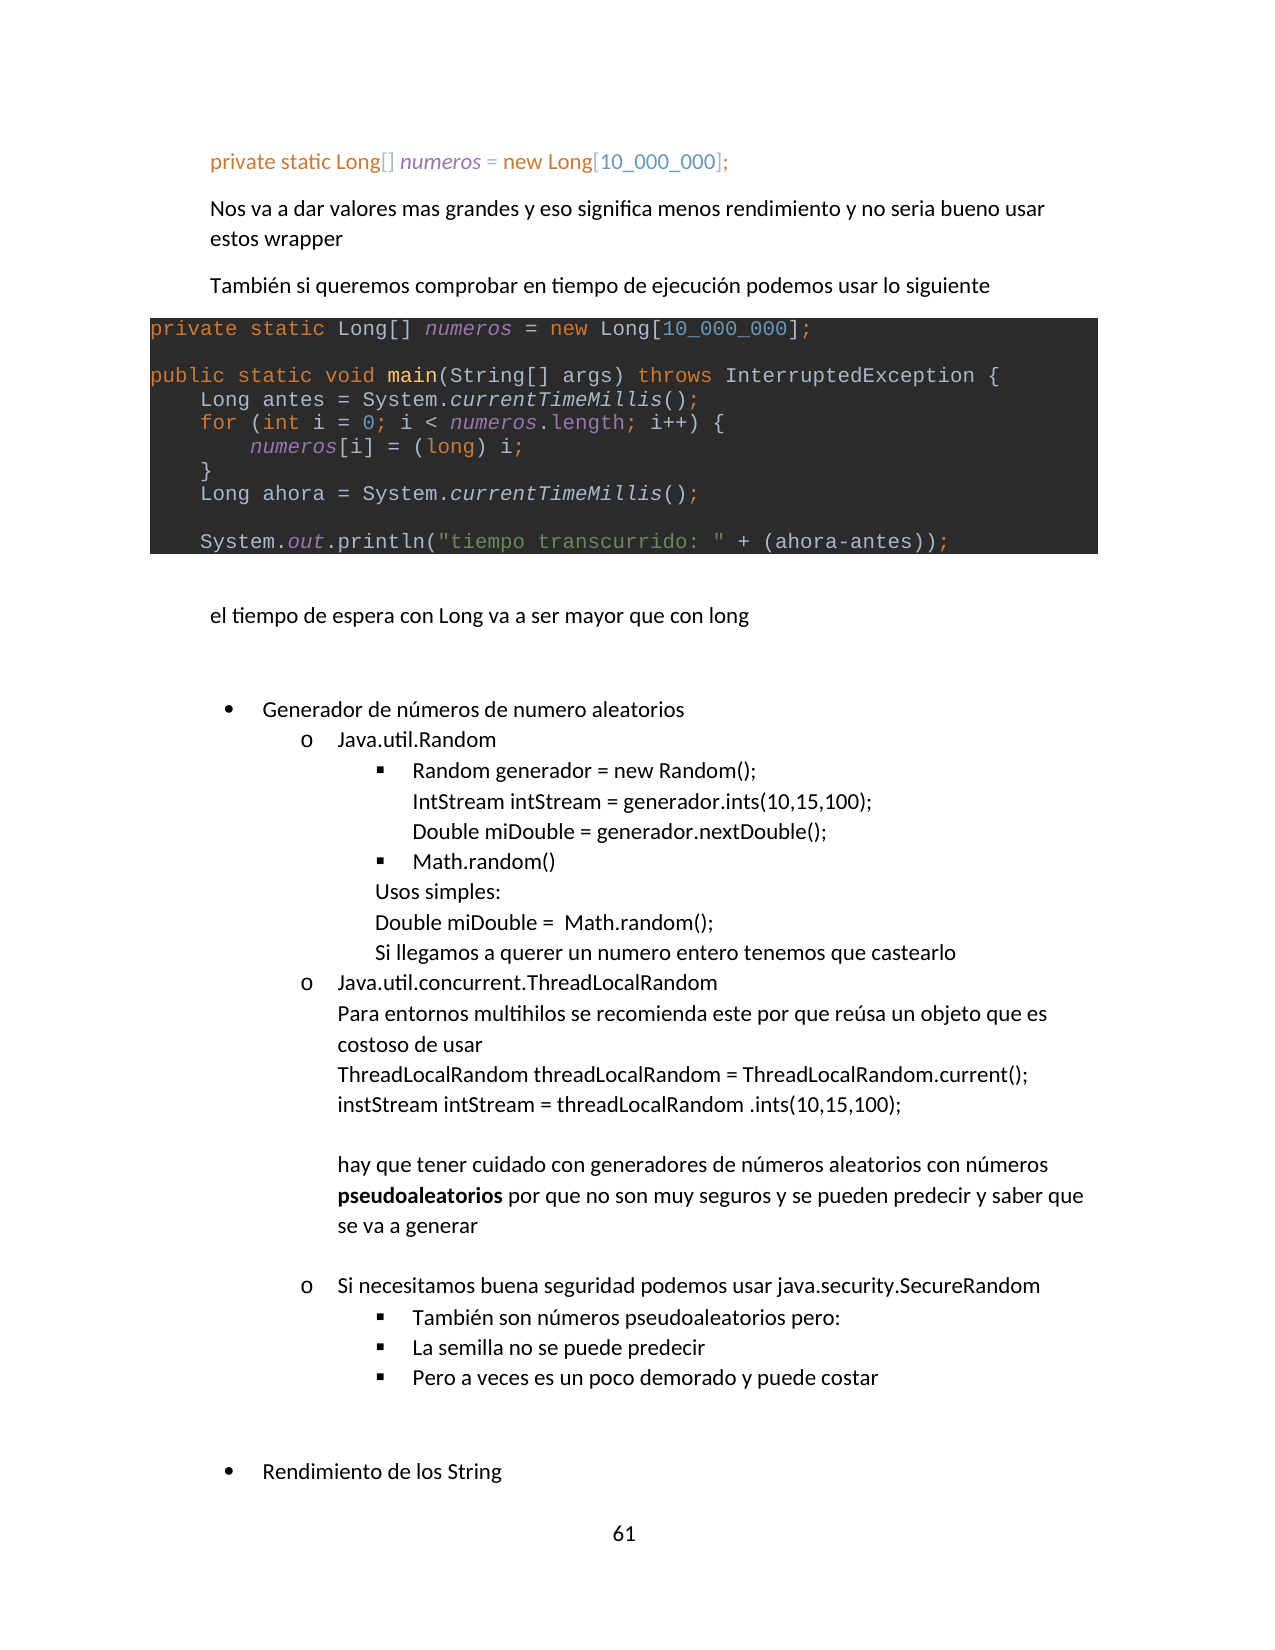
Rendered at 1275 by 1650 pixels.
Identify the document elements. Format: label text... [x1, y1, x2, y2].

list Java.util.Random [300, 725, 1098, 754]
list IntStream intStream = generador.ints(10,15,100); [360, 787, 1098, 815]
text También si queremos comprobar en tiempo de ejecución podemos usar lo siguiente [210, 271, 1098, 299]
list Para entornos multihilos se recomienda este por que reúsa un objeto que es costoso de usar [337, 999, 1098, 1058]
list hay que tener cuidado con generadores de números aleatorios con números pseudoaleatorios por que no son muy seguros y se pueden predecir y saber que se va a generar [337, 1151, 1098, 1239]
text el tiempo de espera con Long va a ser mayor que con long [210, 601, 1098, 629]
list La semilla no se puede predecir [375, 1333, 1098, 1361]
list ThreadLocalRandom threadLocalRandom = ThreadLocalRandom.current(); [337, 1060, 1098, 1088]
text private static Long[] numeros = new Long[10_000_000]; public static void main(String[] args) throws InterruptedException { Long antes = System.currentTimeMillis(); for (int i = 0; i < numeros.length; i++) { numeros[i] = (long) i; } Long ahora = System.currentTimeMillis(); System.out.println("tiempo transcurrido: " + (ahora-antes)); [150, 318, 1098, 554]
list Si necesitamos buena seguridad podemos usar java.security.SecureRandom [300, 1271, 1098, 1301]
list instStream intStream = threadLocalRandom .ints(10,15,100); [337, 1090, 1098, 1118]
text Nos va a dar valores mas grandes y eso significa menos rendimiento y no seria bueno usar estos wrapper [210, 194, 1098, 252]
list Si llegamos a querer un numero entero tenemos que castearlo [337, 938, 1098, 966]
list Rendimiento de los String [225, 1457, 1098, 1485]
list Math.random() [375, 847, 1098, 875]
list También son números pseudoaleatorios pero: [375, 1303, 1098, 1331]
list Random generador = new Random(); [375, 757, 1098, 784]
list Pero a veces es un poco demorado y puede costar [375, 1363, 1098, 1391]
list Double miDouble = generador.nextDouble(); [360, 817, 1098, 845]
list Java.util.concurrent.ThreadLocalRandom [300, 968, 1098, 997]
list Generador de números de numero aleatorios [225, 695, 1098, 723]
list Usos simples: [337, 877, 1098, 905]
text private static Long[] numeros = new Long[10_000_000]; [210, 147, 1098, 175]
list Double miDouble = Math.random(); [337, 908, 1098, 936]
